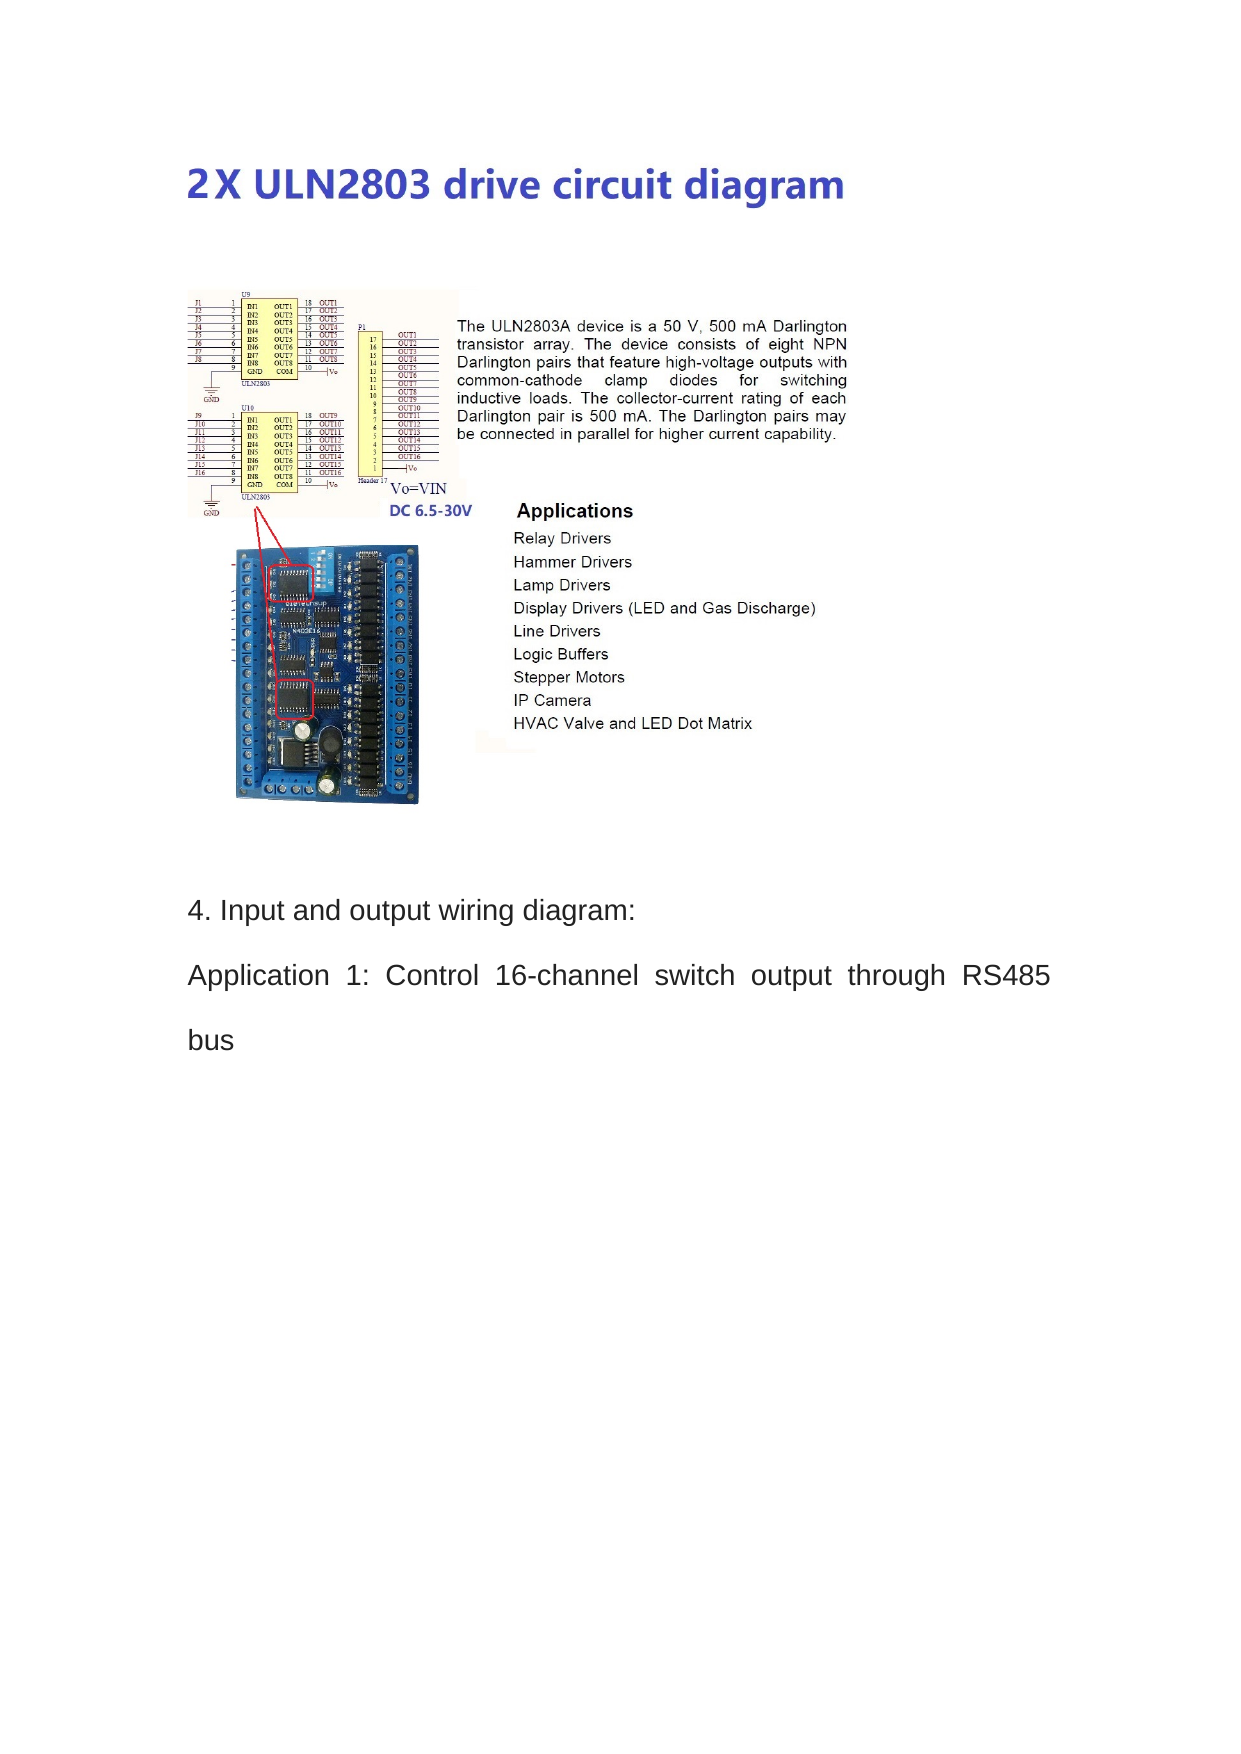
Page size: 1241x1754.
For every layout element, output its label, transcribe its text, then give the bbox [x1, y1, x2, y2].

picture [187, 162, 855, 820]
text Application 1: Control 16-channel switch output through RS485 bus [187, 942, 1053, 1072]
text 4. Input and output wiring diagram: [187, 877, 1053, 942]
